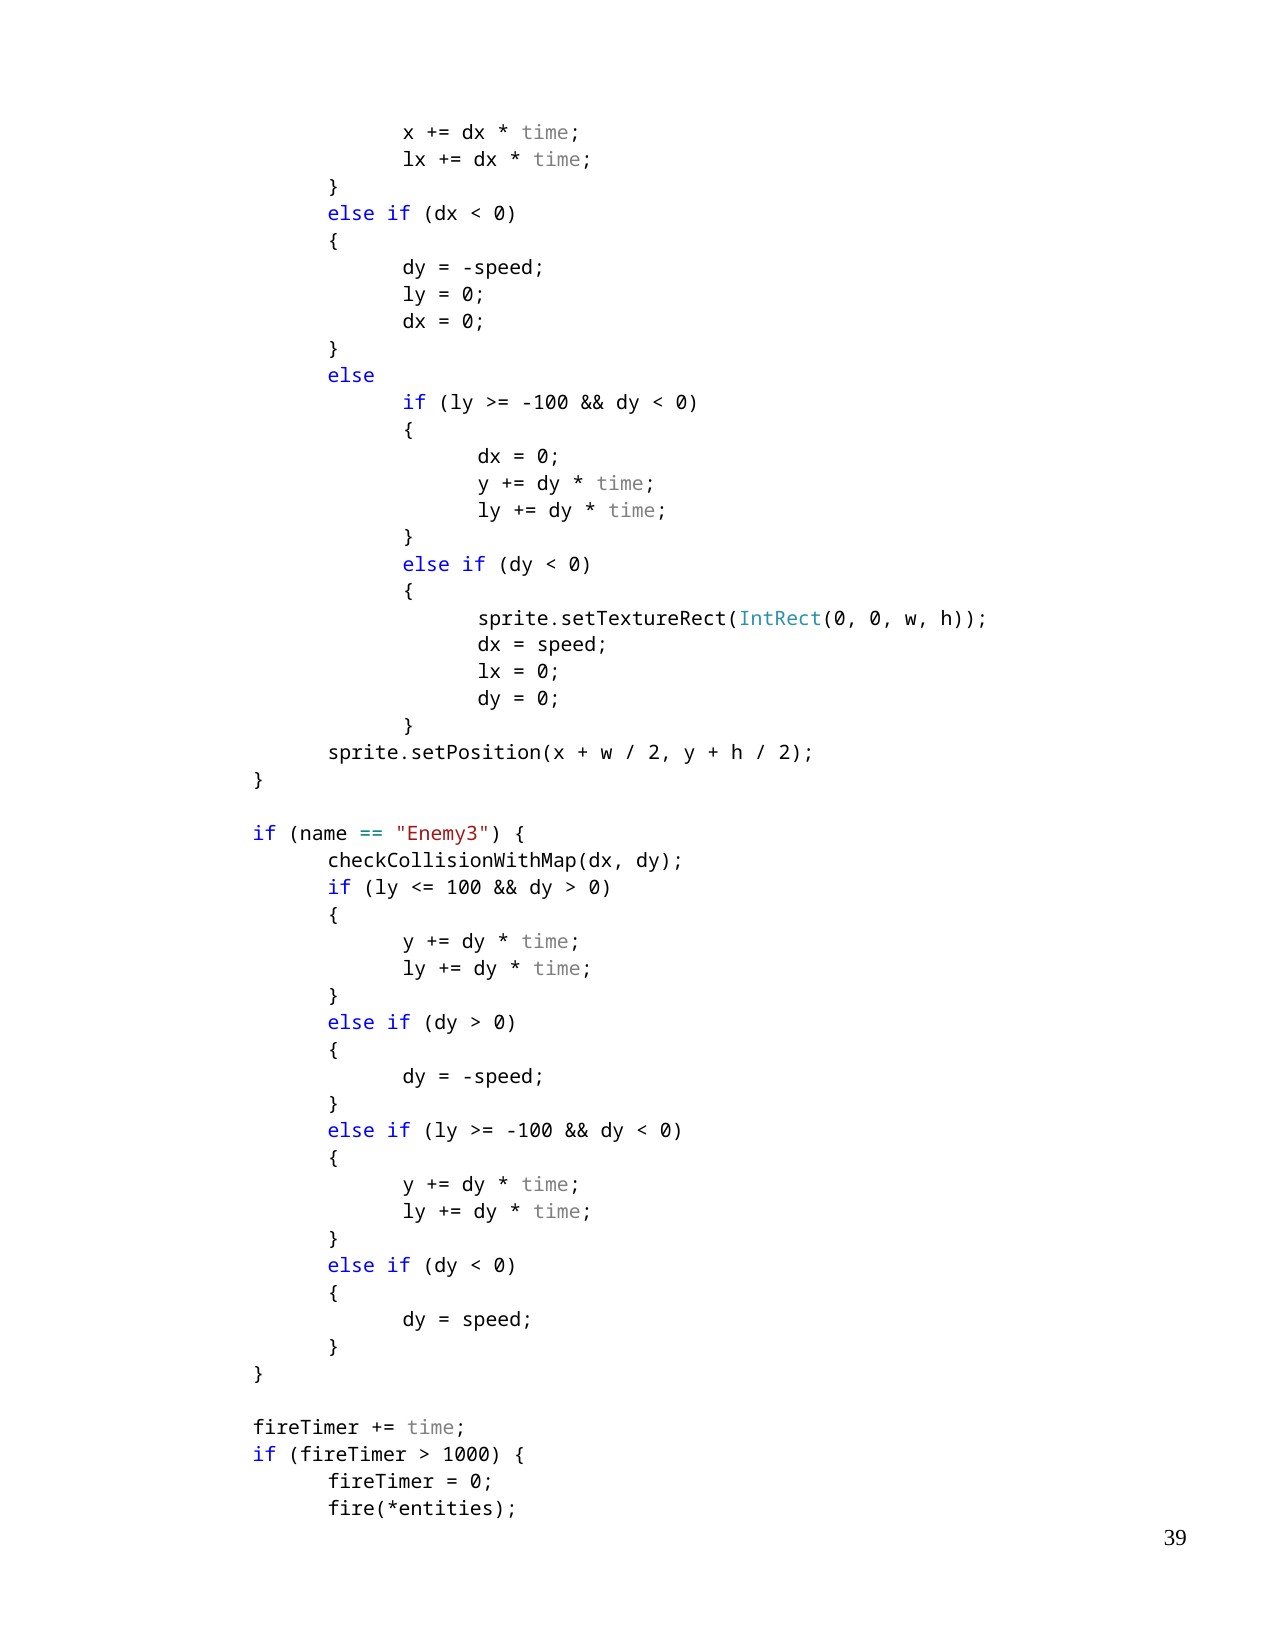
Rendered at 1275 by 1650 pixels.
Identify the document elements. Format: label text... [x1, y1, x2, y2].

text { [177, 1278, 1186, 1305]
text } [177, 172, 1186, 199]
text fireTimer += time; [177, 1413, 1186, 1440]
text sprite.setTextureRect(IntRect(0, 0, w, h)); [177, 604, 1186, 631]
text dy = speed; [177, 1305, 1186, 1332]
text dx = 0; [177, 442, 1186, 469]
text } [177, 981, 1186, 1008]
text else if (dy > 0) [177, 1008, 1186, 1035]
text x += dx * time; [177, 118, 1186, 145]
text dy = 0; [177, 685, 1186, 712]
text } [177, 523, 1186, 550]
text ly += dy * time; [177, 954, 1186, 981]
text if (ly >= -100 && dy < 0) [177, 388, 1186, 415]
text } [177, 1089, 1186, 1116]
text { [177, 226, 1186, 253]
text y += dy * time; [177, 927, 1186, 954]
text ly += dy * time; [177, 496, 1186, 523]
text { [177, 415, 1186, 442]
text { [177, 901, 1186, 927]
text fire(*entities); [177, 1494, 1186, 1521]
text { [177, 577, 1186, 604]
text { [177, 1143, 1186, 1170]
text ly += dy * time; [177, 1197, 1186, 1224]
text dx = speed; [177, 631, 1186, 658]
text } [177, 712, 1186, 739]
text } [177, 1359, 1186, 1386]
text } [177, 1332, 1186, 1359]
text else if (dy < 0) [177, 1251, 1186, 1278]
text { [177, 1035, 1186, 1062]
text sprite.setPosition(x + w / 2, y + h / 2); [177, 739, 1186, 766]
text checkCollisionWithMap(dx, dy); [177, 847, 1186, 873]
text lx = 0; [177, 658, 1186, 685]
text else if (dx < 0) [177, 199, 1186, 226]
text dx = 0; [177, 307, 1186, 334]
text y += dy * time; [177, 1170, 1186, 1197]
text fireTimer = 0; [177, 1467, 1186, 1494]
text if (ly <= 100 && dy > 0) [177, 873, 1186, 901]
text ly = 0; [177, 280, 1186, 307]
text if (name == "Enemy3") { [177, 819, 1186, 847]
text } [177, 1224, 1186, 1251]
text else [177, 361, 1186, 388]
text y += dy * time; [177, 469, 1186, 496]
text dy = -speed; [177, 1062, 1186, 1089]
text else if (dy < 0) [177, 550, 1186, 577]
text } [177, 334, 1186, 361]
text dy = -speed; [177, 253, 1186, 280]
text if (fireTimer > 1000) { [177, 1440, 1186, 1467]
text else if (ly >= -100 && dy < 0) [177, 1116, 1186, 1143]
text } [177, 766, 1186, 793]
text lx += dx * time; [177, 145, 1186, 172]
